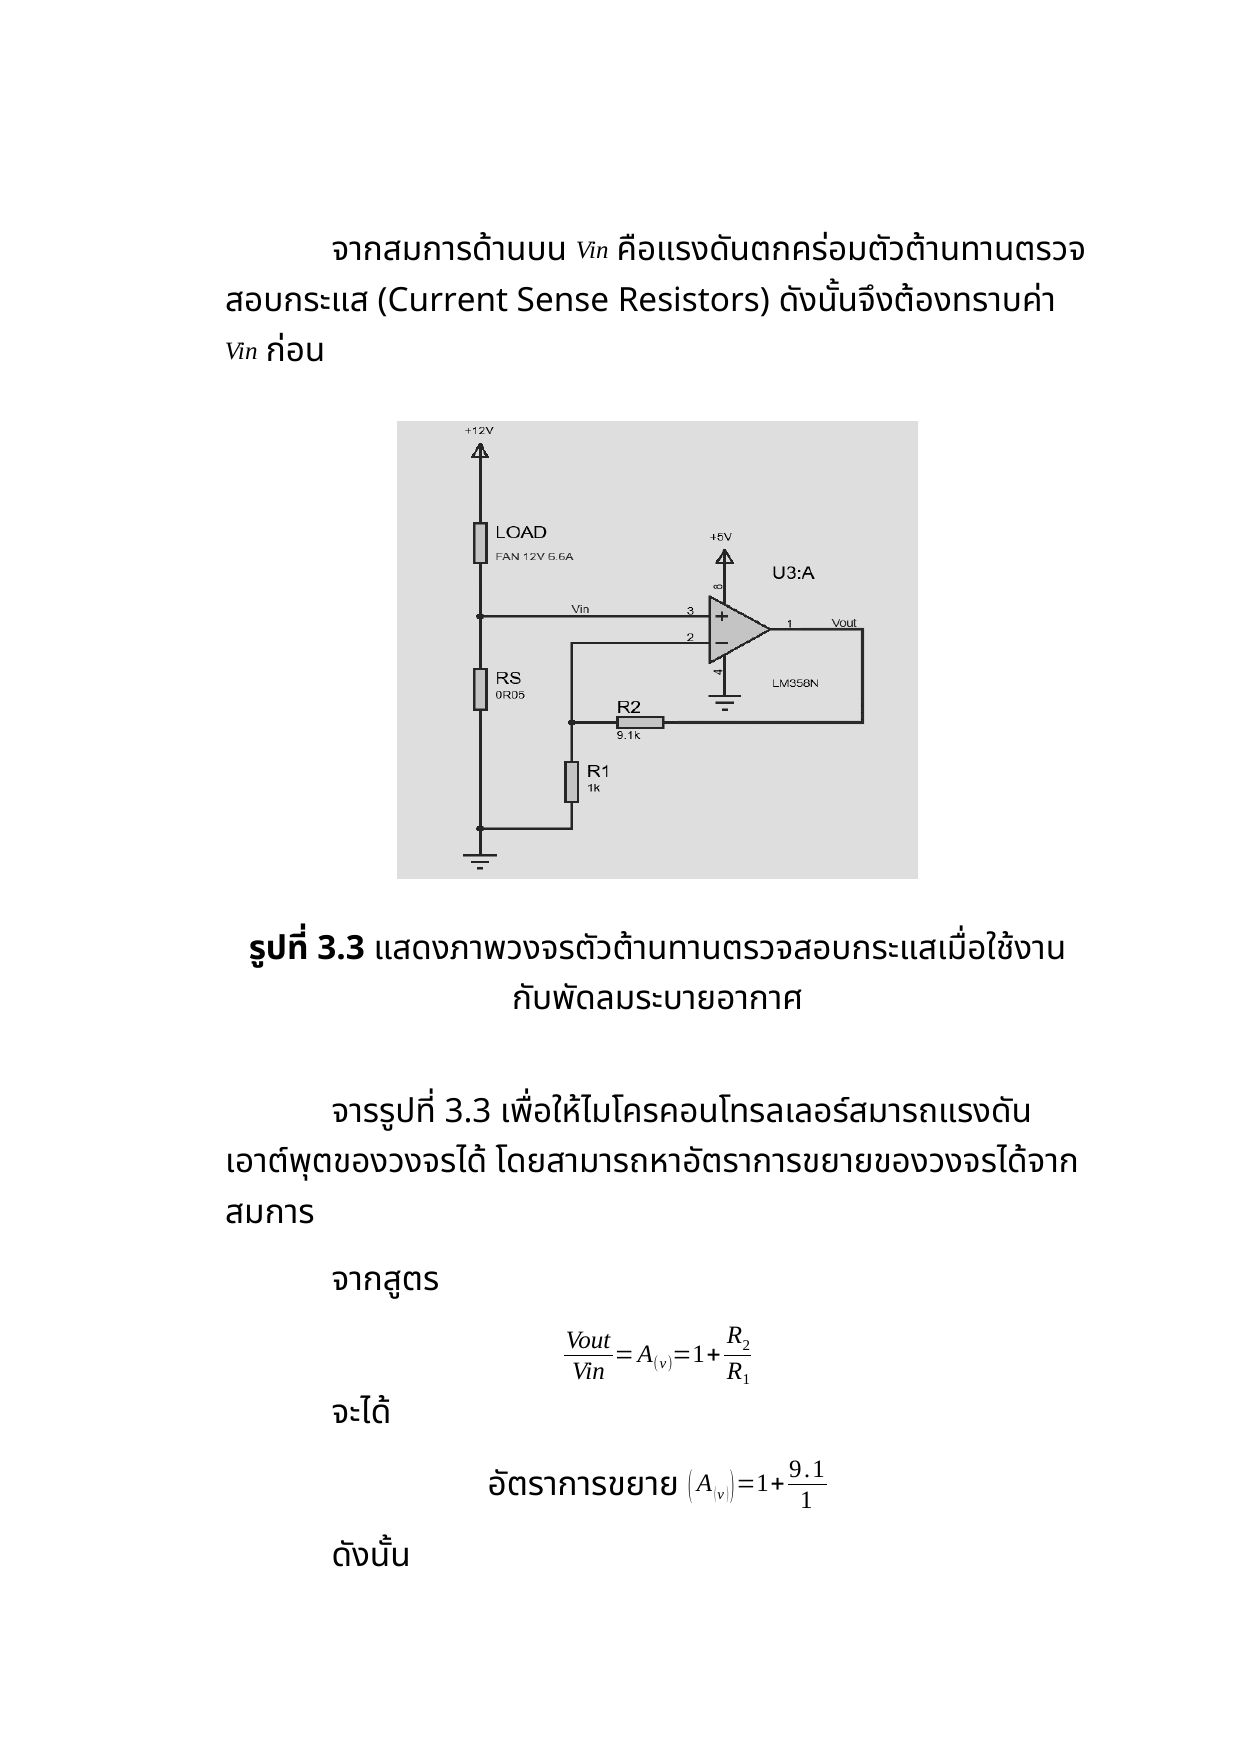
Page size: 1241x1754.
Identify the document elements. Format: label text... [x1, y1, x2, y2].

text ดังนั้น [225, 1531, 1090, 1581]
text จากสูตร [225, 1255, 1090, 1305]
text อัตราการขยาย [225, 1455, 1090, 1514]
table_header รูปที่ 3.3 แสดงภาพวงจรตัวต้านทานตรวจสอบกระแสเมื่อใช้งานกับพัดลมระบายอากาศ [225, 422, 1090, 1024]
text จากสมการด้านบน คือแรงดันตกคร่อมตัวต้านทานตรวจสอบกระแส (Current Sense Resistors) ดังนั้นจึงต้องทราบค่า ก่อน [225, 225, 1090, 376]
text จะได้ [225, 1388, 1090, 1439]
text จารรูปที่ 3.3 เพื่อให้ไมโครคอนโทรลเลอร์สมารถแรงดันเอาต์พุตของวงจรได้ โดยสามารถหาอัตราการขยายของวงจรได้จากสมการ [225, 1087, 1090, 1238]
